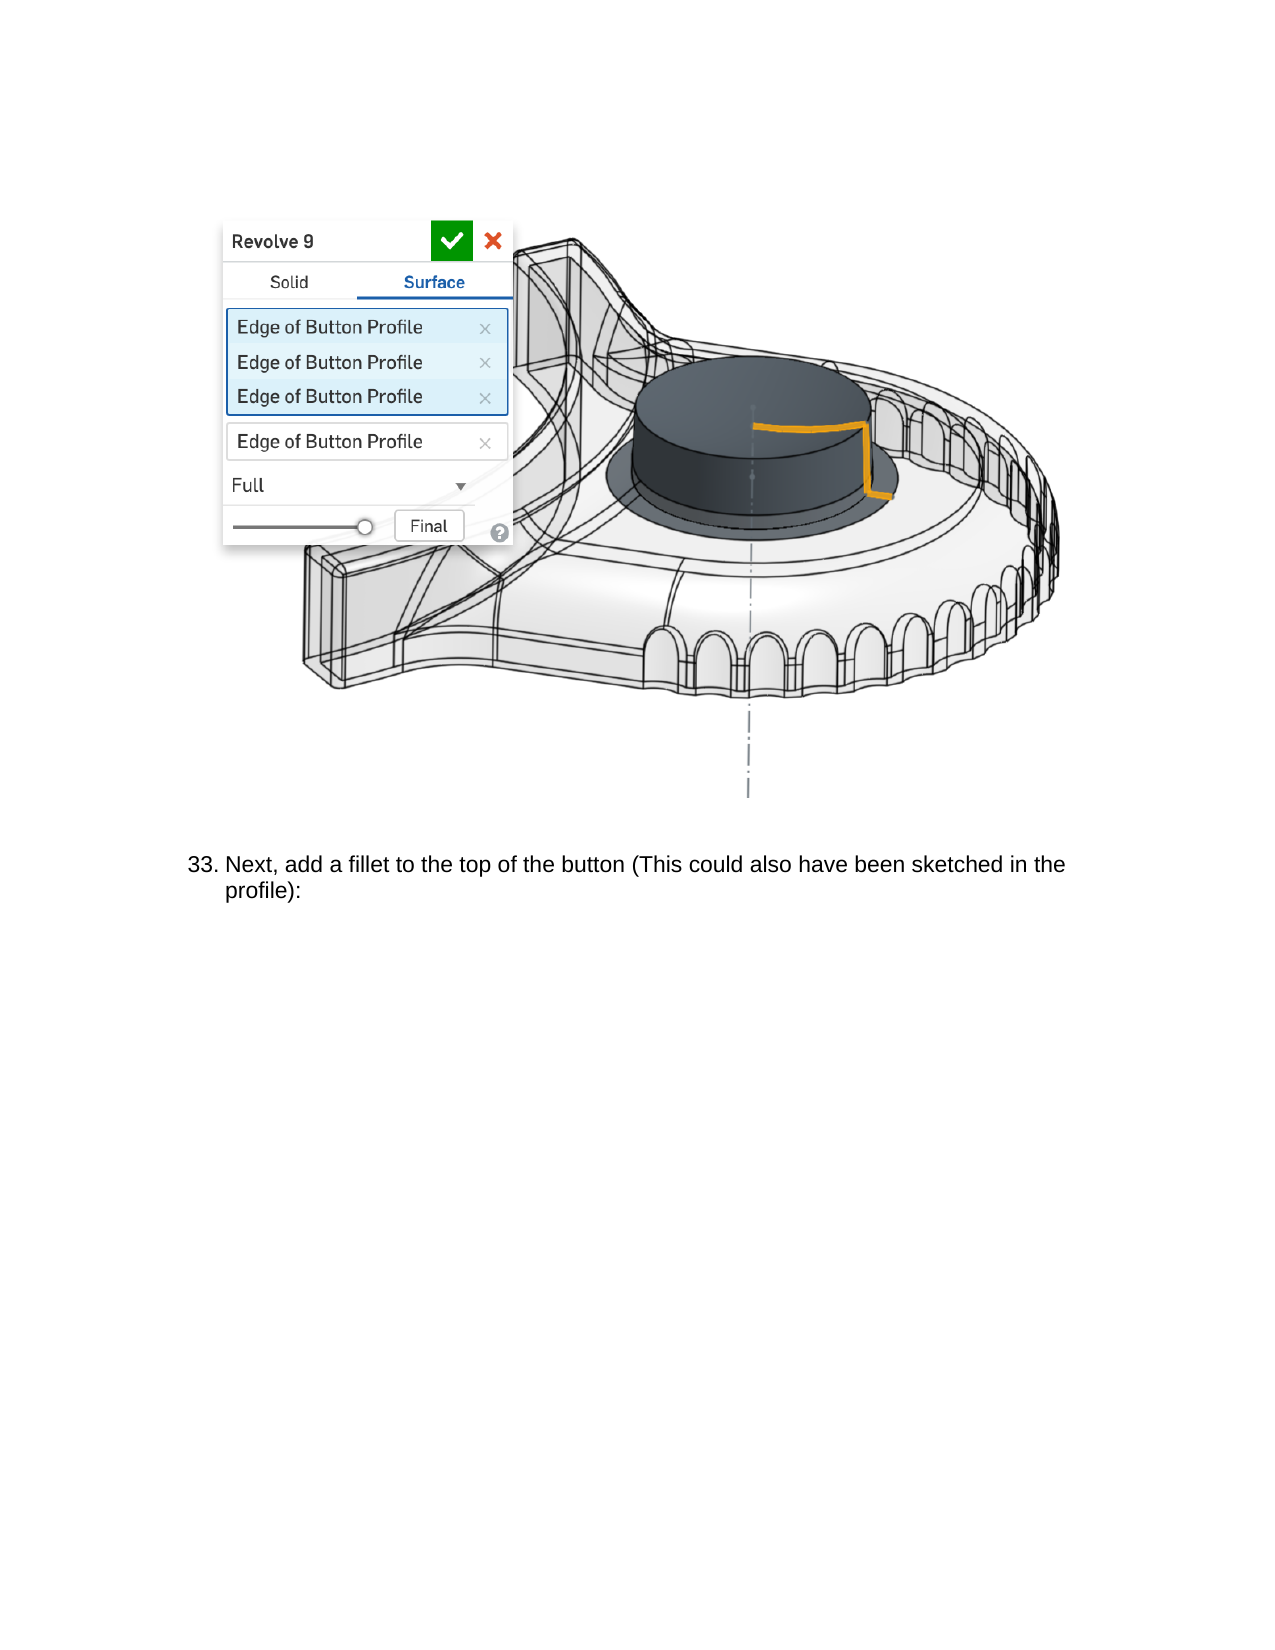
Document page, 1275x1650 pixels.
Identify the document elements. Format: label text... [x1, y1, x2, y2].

picture [150, 150, 1125, 798]
list Next, add a fillet to the top of the button (This could also have been sketched in the profile): [187, 851, 1125, 904]
